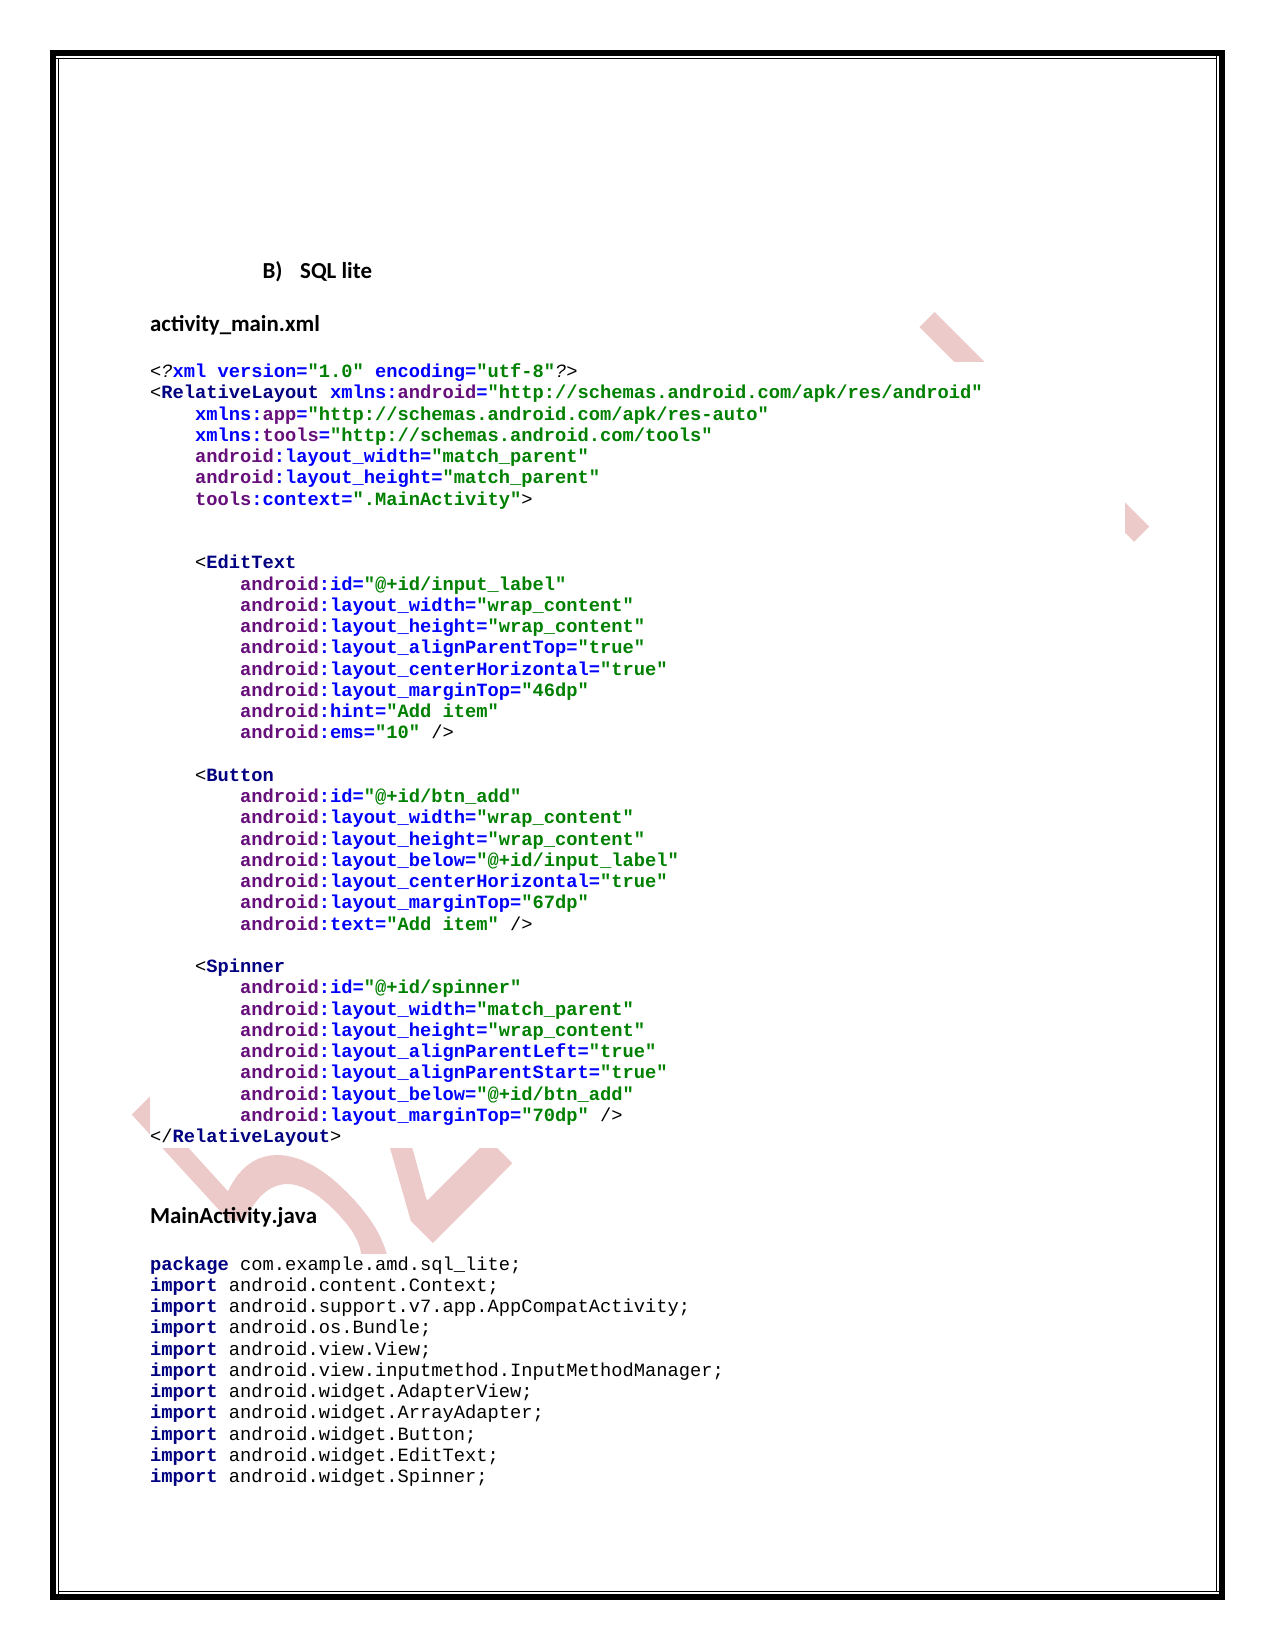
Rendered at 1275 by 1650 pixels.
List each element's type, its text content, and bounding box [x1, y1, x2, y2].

text <?xml version="1.0" encoding="utf-8"?> <RelativeLayout xmlns:android="http://schemas.android.com/apk/res/android" xmlns:app="http://schemas.android.com/apk/res-auto" xmlns:tools="http://schemas.android.com/tools" android:layout_width="match_parent" android:layout_height="match_parent" tools:context=".MainActivity"> <EditText android:id="@+id/input_label" android:layout_width="wrap_content" android:layout_height="wrap_content" android:layout_alignParentTop="true" android:layout_centerHorizontal="true" android:layout_marginTop="46dp" android:hint="Add item" android:ems="10" /> <Button android:id="@+id/btn_add" android:layout_width="wrap_content" android:layout_height="wrap_content" android:layout_below="@+id/input_label" android:layout_centerHorizontal="true" android:layout_marginTop="67dp" android:text="Add item" /> <Spinner android:id="@+id/spinner" android:layout_width="match_parent" android:layout_height="wrap_content" android:layout_alignParentLeft="true" android:layout_alignParentStart="true" android:layout_below="@+id/btn_add" android:layout_marginTop="70dp" /> </RelativeLayout> [150, 362, 1125, 1148]
list SQL lite [262, 256, 1125, 284]
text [150, 1254, 1125, 1488]
text activity_main.xml [150, 309, 1125, 337]
text MainActivity.java [150, 1201, 1125, 1229]
